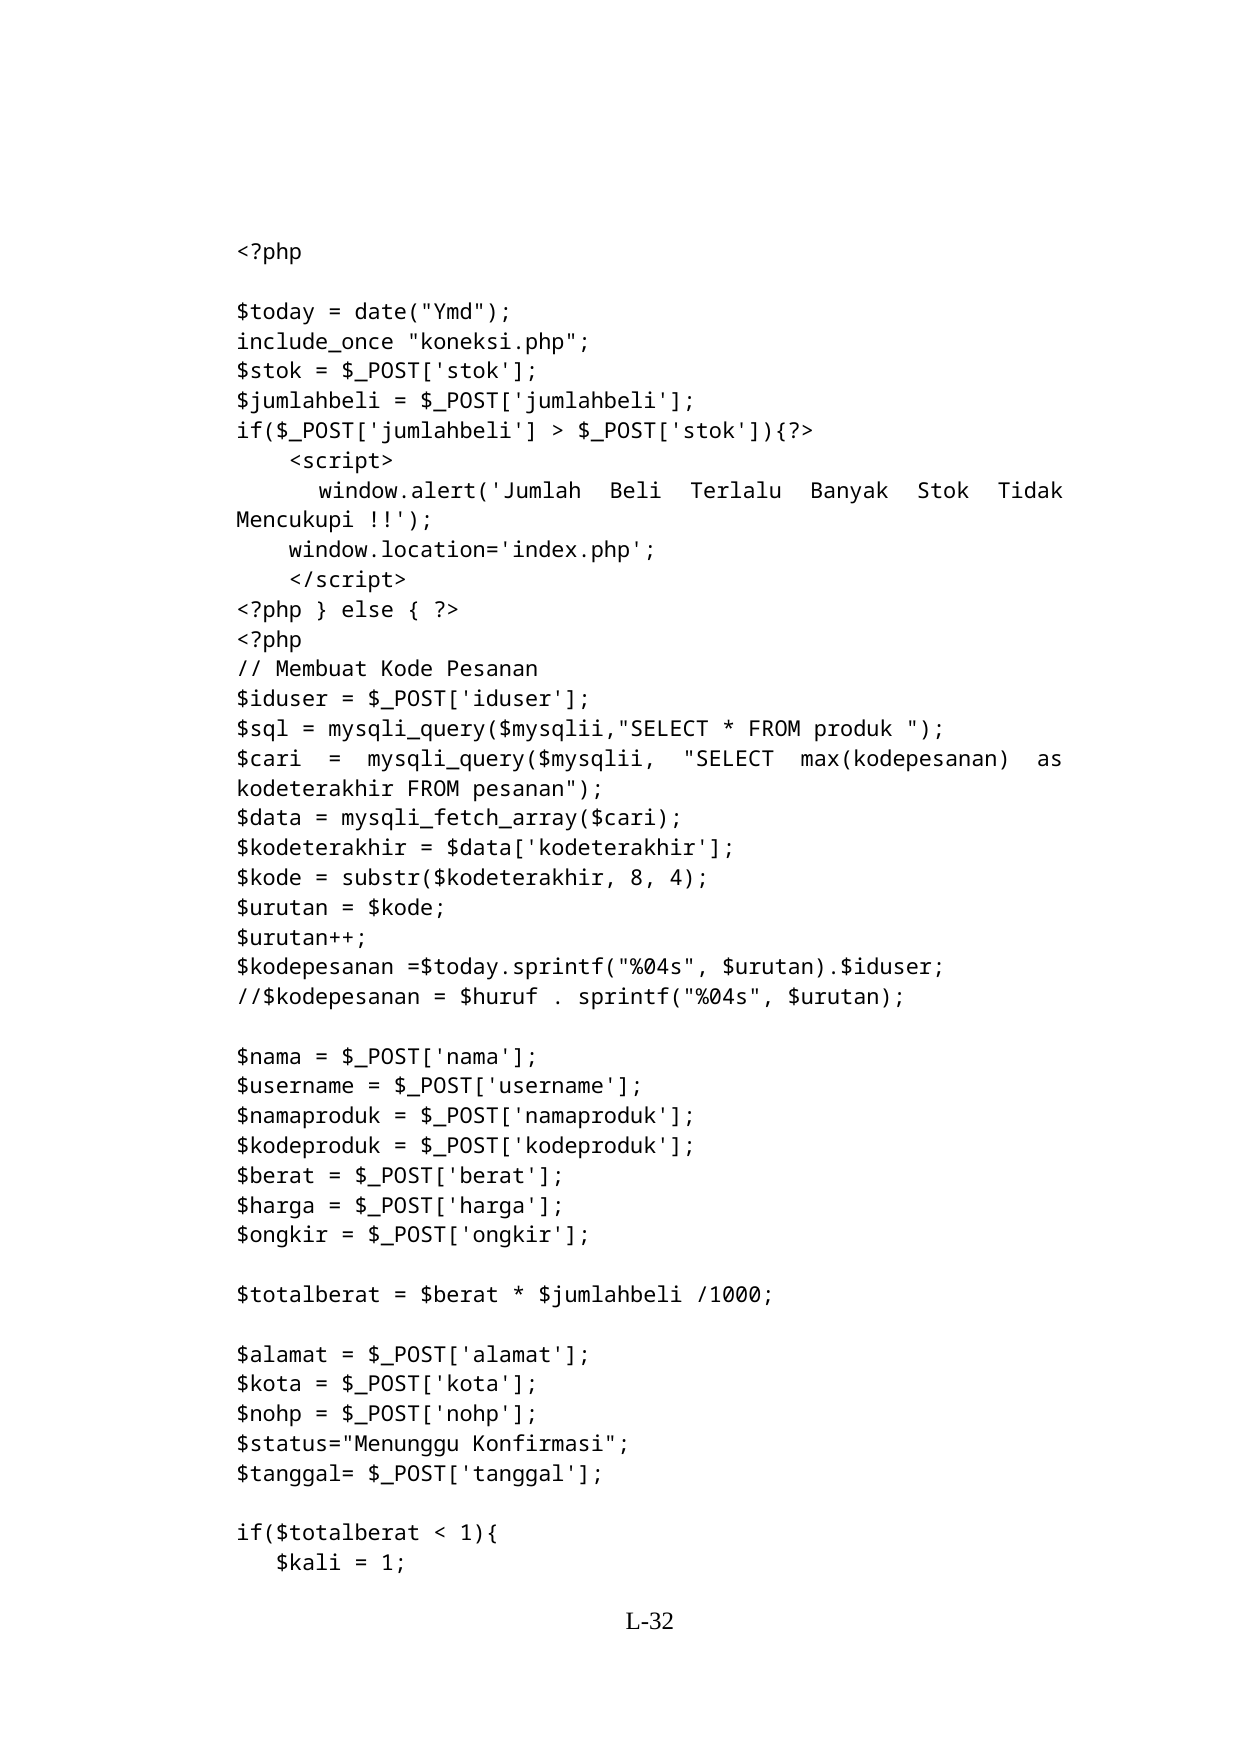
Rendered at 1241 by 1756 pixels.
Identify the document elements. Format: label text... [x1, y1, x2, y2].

text $kodeproduk = $_POST['kodeproduk']; [236, 1130, 1063, 1160]
text window.location='index.php'; [236, 534, 1063, 564]
text //$kodepesanan = $huruf . sprintf("%04s", $urutan); [236, 981, 1063, 1011]
text $kota = $_POST['kota']; [236, 1368, 1063, 1398]
text $urutan++; [236, 921, 1063, 951]
text $kode = substr($kodeterakhir, 8, 4); [236, 862, 1063, 892]
text $nohp = $_POST['nohp']; [236, 1398, 1063, 1428]
text $jumlahbeli = $_POST['jumlahbeli']; [236, 385, 1063, 415]
text $iduser = $_POST['iduser']; [236, 683, 1063, 713]
text $stok = $_POST['stok']; [236, 355, 1063, 385]
text <?php [236, 623, 1063, 653]
text $kodepesanan =$today.sprintf("%04s", $urutan).$iduser; [236, 951, 1063, 981]
text $sql = mysqli_query($mysqlii,"SELECT * FROM produk "); [236, 713, 1063, 743]
text <?php [236, 236, 1063, 266]
text $tanggal= $_POST['tanggal']; [236, 1458, 1063, 1487]
text $kodeterakhir = $data['kodeterakhir']; [236, 832, 1063, 862]
text $ongkir = $_POST['ongkir']; [236, 1219, 1063, 1249]
text if($_POST['jumlahbeli'] > $_POST['stok']){?> [236, 415, 1063, 445]
text $data = mysqli_fetch_array($cari); [236, 802, 1063, 832]
text $namaproduk = $_POST['namaproduk']; [236, 1100, 1063, 1130]
text $today = date("Ymd"); [236, 296, 1063, 326]
text $kali = 1; [236, 1547, 1063, 1577]
text $berat = $_POST['berat']; [236, 1160, 1063, 1189]
text $username = $_POST['username']; [236, 1070, 1063, 1100]
text window.alert('Jumlah Beli Terlalu Banyak Stok Tidak Mencukupi !!'); [236, 474, 1063, 534]
text include_once "koneksi.php"; [236, 326, 1063, 355]
text </script> [236, 564, 1063, 594]
text <?php } else { ?> [236, 594, 1063, 623]
text $alamat = $_POST['alamat']; [236, 1338, 1063, 1368]
text $cari = mysqli_query($mysqlii, "SELECT max(kodepesanan) as kodeterakhir FROM pesanan"); [236, 743, 1063, 802]
text $status="Menunggu Konfirmasi"; [236, 1428, 1063, 1458]
text $totalberat = $berat * $jumlahbeli /1000; [236, 1279, 1063, 1309]
text $harga = $_POST['harga']; [236, 1189, 1063, 1219]
text <script> [236, 445, 1063, 474]
text $nama = $_POST['nama']; [236, 1041, 1063, 1070]
text // Membuat Kode Pesanan [236, 653, 1063, 683]
text $urutan = $kode; [236, 892, 1063, 921]
text if($totalberat < 1){ [236, 1517, 1063, 1547]
